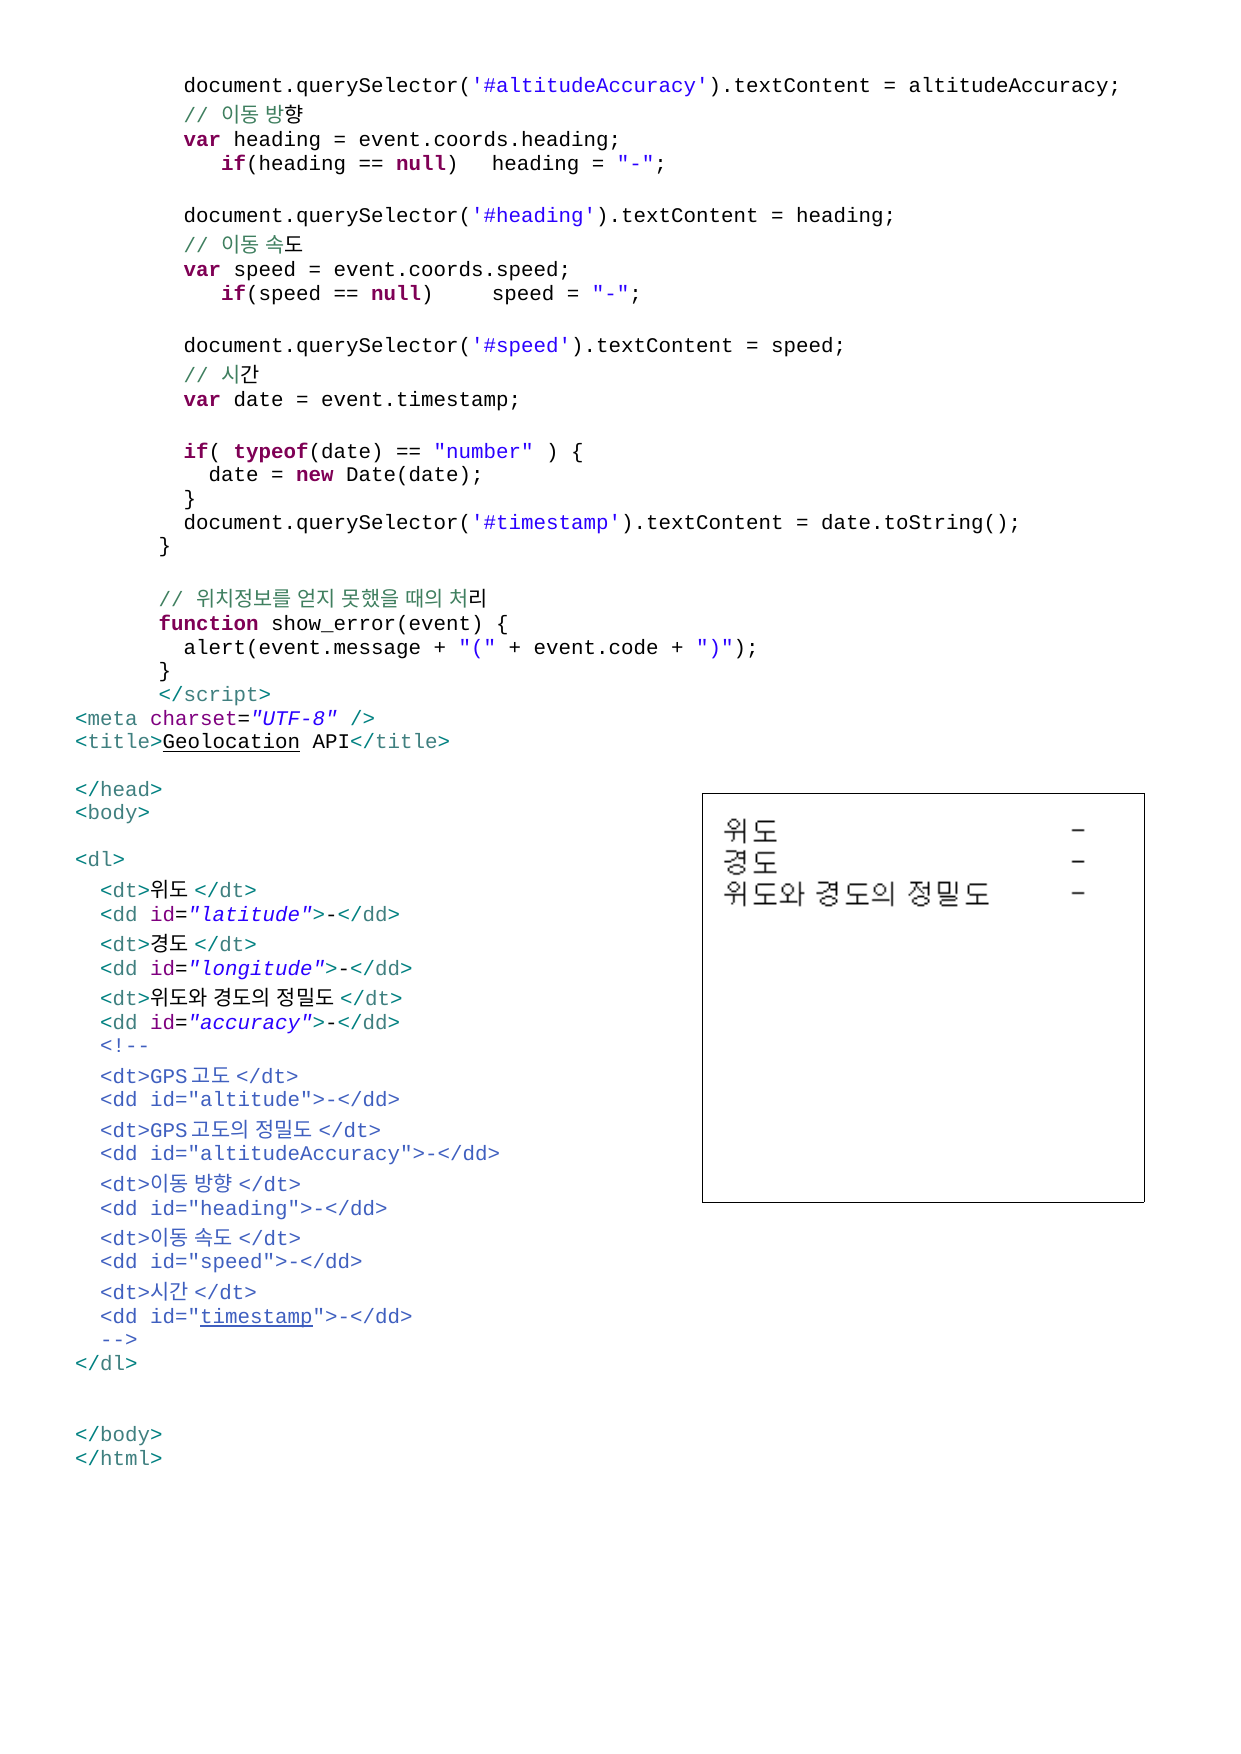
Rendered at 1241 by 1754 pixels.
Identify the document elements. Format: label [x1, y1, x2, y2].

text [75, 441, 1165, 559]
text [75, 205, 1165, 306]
picture [717, 800, 1128, 931]
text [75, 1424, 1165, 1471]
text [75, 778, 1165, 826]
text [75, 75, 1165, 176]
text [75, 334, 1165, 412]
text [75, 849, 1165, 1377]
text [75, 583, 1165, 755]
